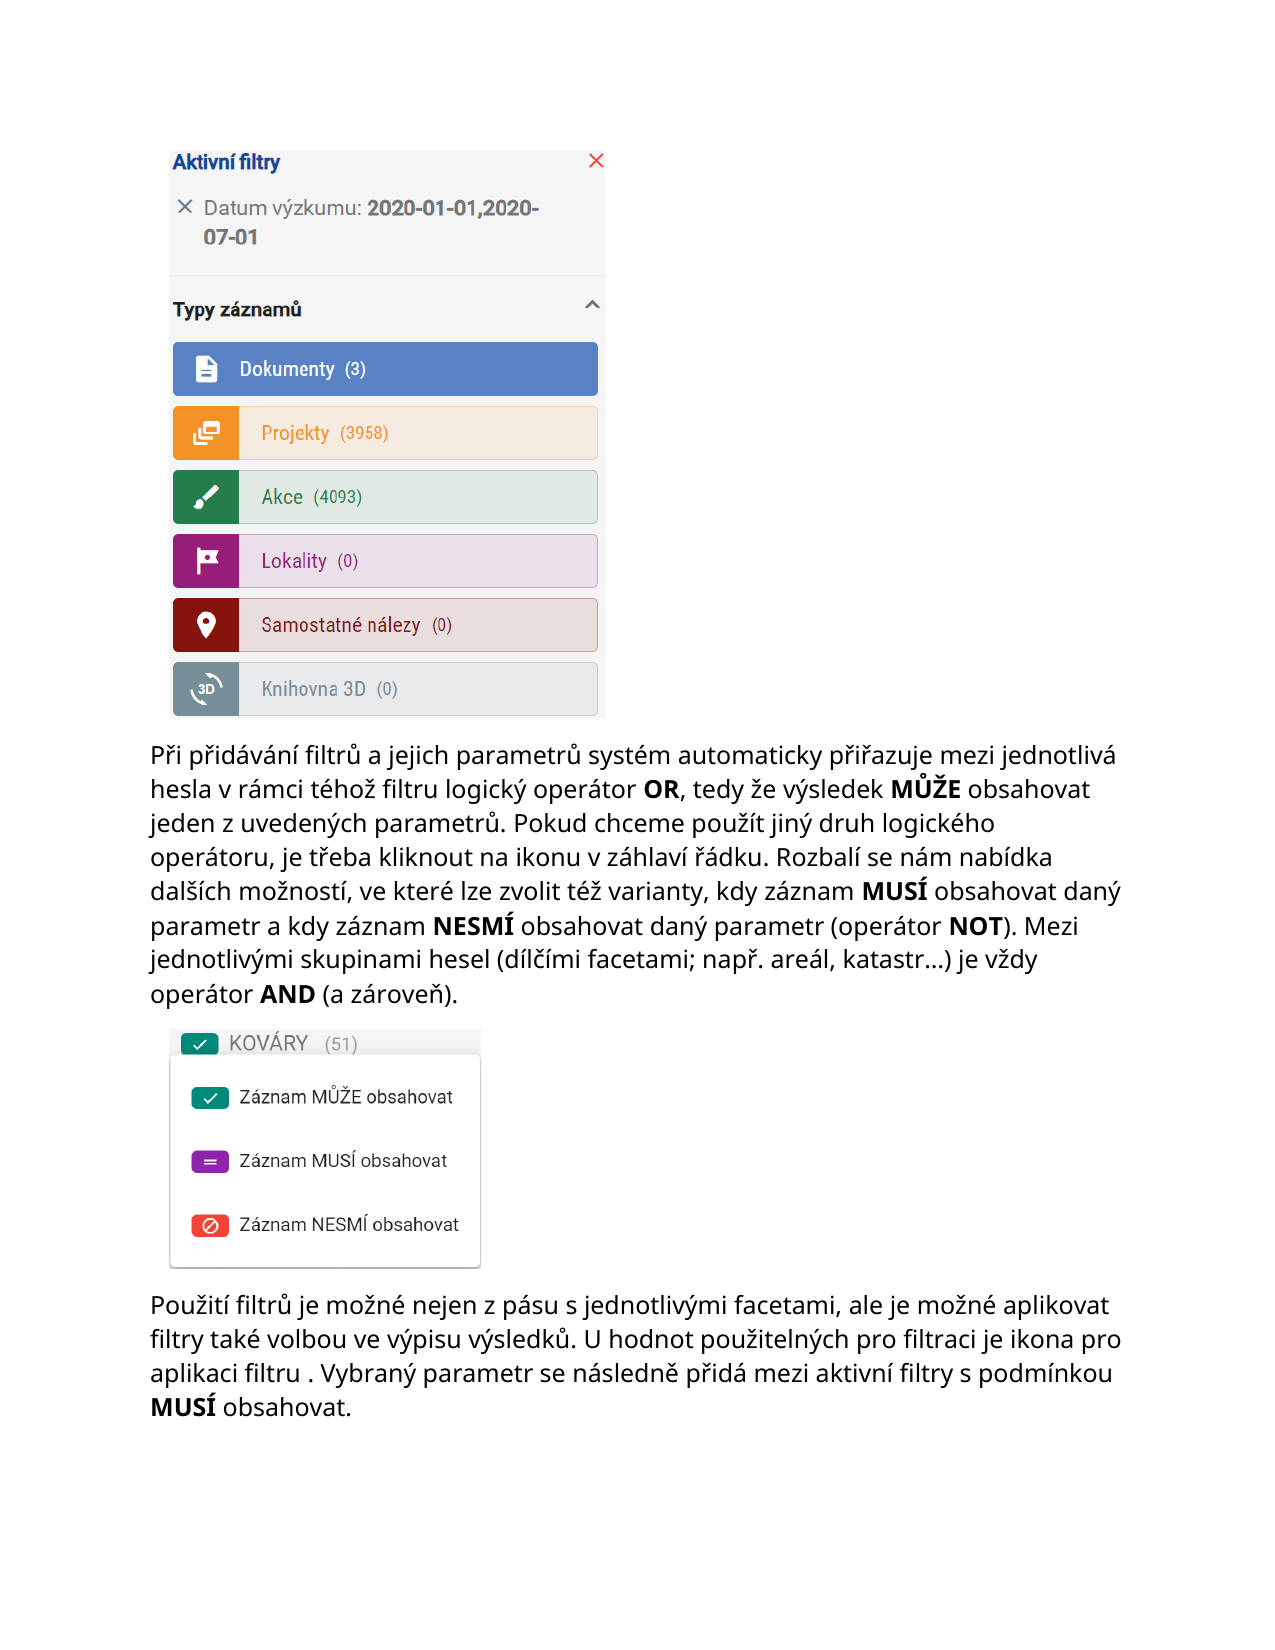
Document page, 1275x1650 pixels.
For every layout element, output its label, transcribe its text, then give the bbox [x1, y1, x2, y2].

text Použití filtrů je možné nejen z pásu s jednotlivými facetami, ale je možné aplikovat filtry také volbou ve výpisu výsledků. U hodnot použitelných pro filtraci je ikona pro aplikaci filtru . Vybraný parametr se následně přidá mezi aktivní filtry s podmínkou MUSÍ obsahovat. [150, 1288, 1125, 1424]
picture [168, 1029, 482, 1269]
text Při přidávání filtrů a jejich parametrů systém automaticky přiřazuje mezi jednotlivá hesla v rámci téhož filtru logický operátor OR, tedy že výsledek MŮŽE obsahovat jeden z uvedených parametrů. Pokud chceme použít jiný druh logického operátoru, je třeba kliknout na ikonu v záhlaví řádku. Rozbalí se nám nabídka dalších možností, ve které lze zvolit též varianty, kdy záznam MUSÍ obsahovat daný parametr a kdy záznam NESMÍ obsahovat daný parametr (operátor NOT). Mezi jednotlivými skupinami hesel (dílčími facetami; např. areál, katastr…) je vždy operátor AND (a zároveň). [150, 738, 1125, 1010]
picture [168, 150, 607, 719]
